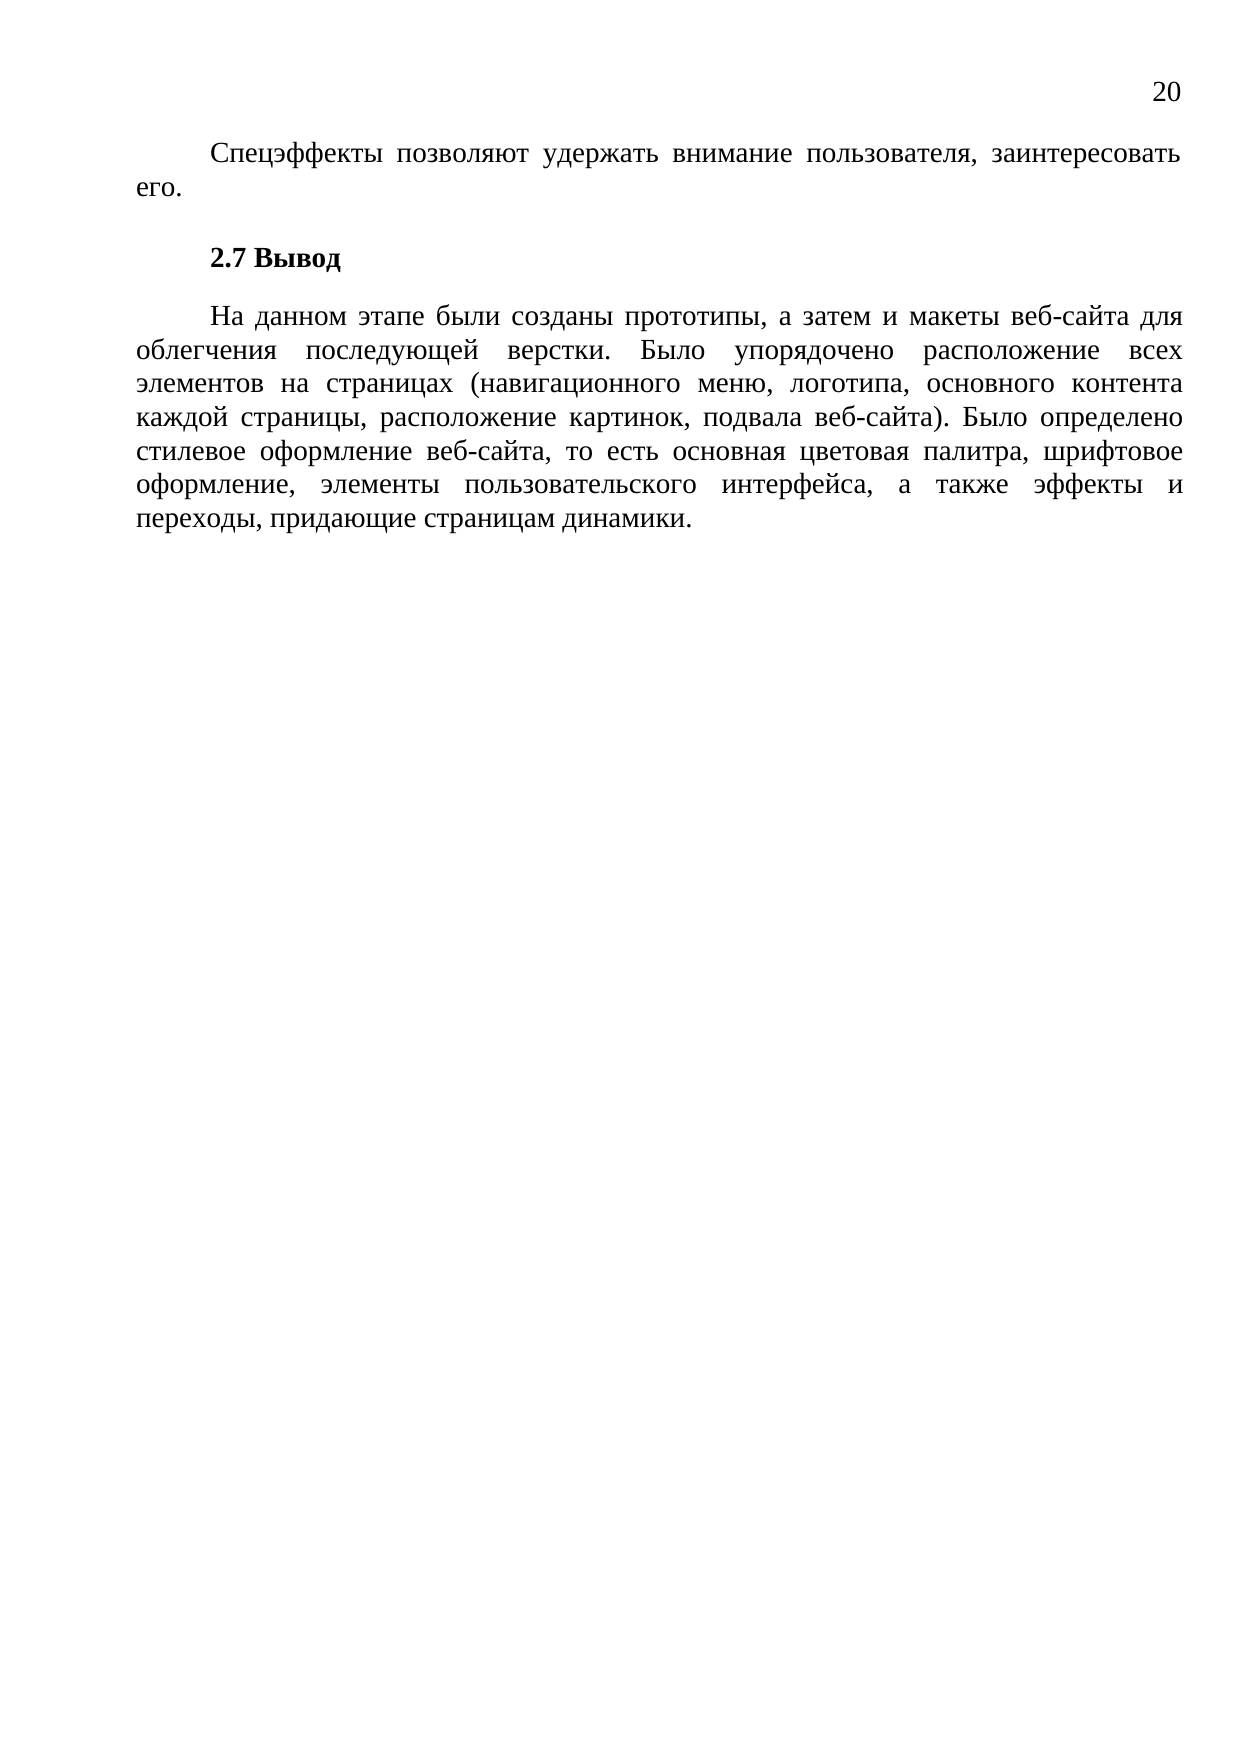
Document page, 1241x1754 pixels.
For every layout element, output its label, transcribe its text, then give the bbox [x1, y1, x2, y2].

text Спецэффекты позволяют удержать внимание пользователя, заинтересовать его. [136, 135, 1181, 202]
text 2.7 Вывод [136, 240, 1181, 273]
text На данном этапе были созданы прототипы, а затем и макеты веб-сайта для облегчения последующей верстки. Было упорядочено расположение всех элементов на страницах (навигационного меню, логотипа, основного контента каждой страницы, расположение картинок, подвала веб-сайта). Было определено стилевое оформление веб-сайта, то есть основная цветовая палитра, шрифтовое оформление, элементы пользовательского интерфейса, а также эффекты и переходы, придающие страницам динамики. [136, 298, 1184, 533]
